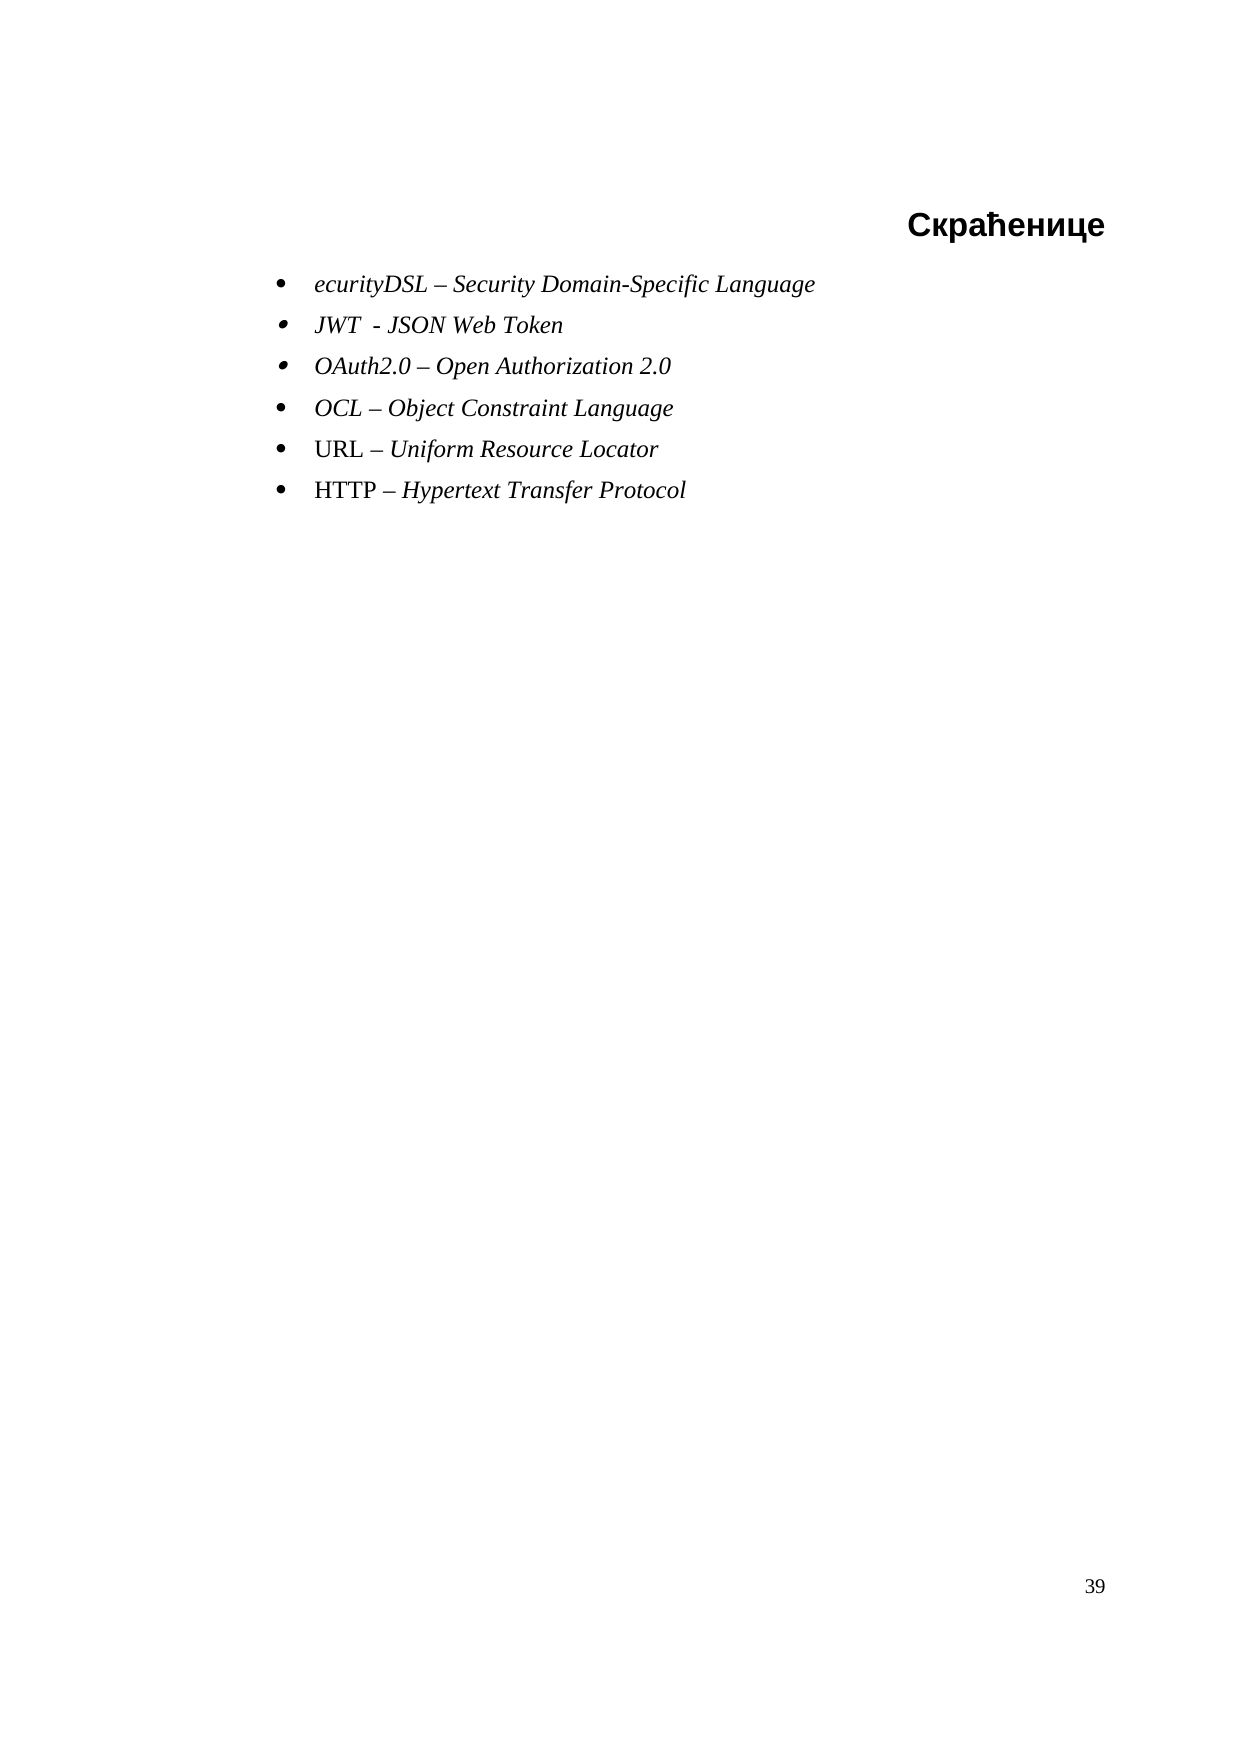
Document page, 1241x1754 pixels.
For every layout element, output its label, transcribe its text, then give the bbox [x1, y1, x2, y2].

list JWT - JSON Web Token [277, 310, 1105, 339]
list ecurityDSL – Security Domain-Specific Language [277, 269, 1105, 298]
list OCL – Object Constraint Language [277, 393, 1105, 421]
list URL – Uniform Resource Locator [277, 434, 1105, 463]
list OAuth2.0 – Open Authorization 2.0 [277, 351, 1105, 380]
subtitle Скраћенице [217, 206, 1105, 244]
list HTTP – Hypertext Transfer Protocol [277, 475, 1105, 504]
